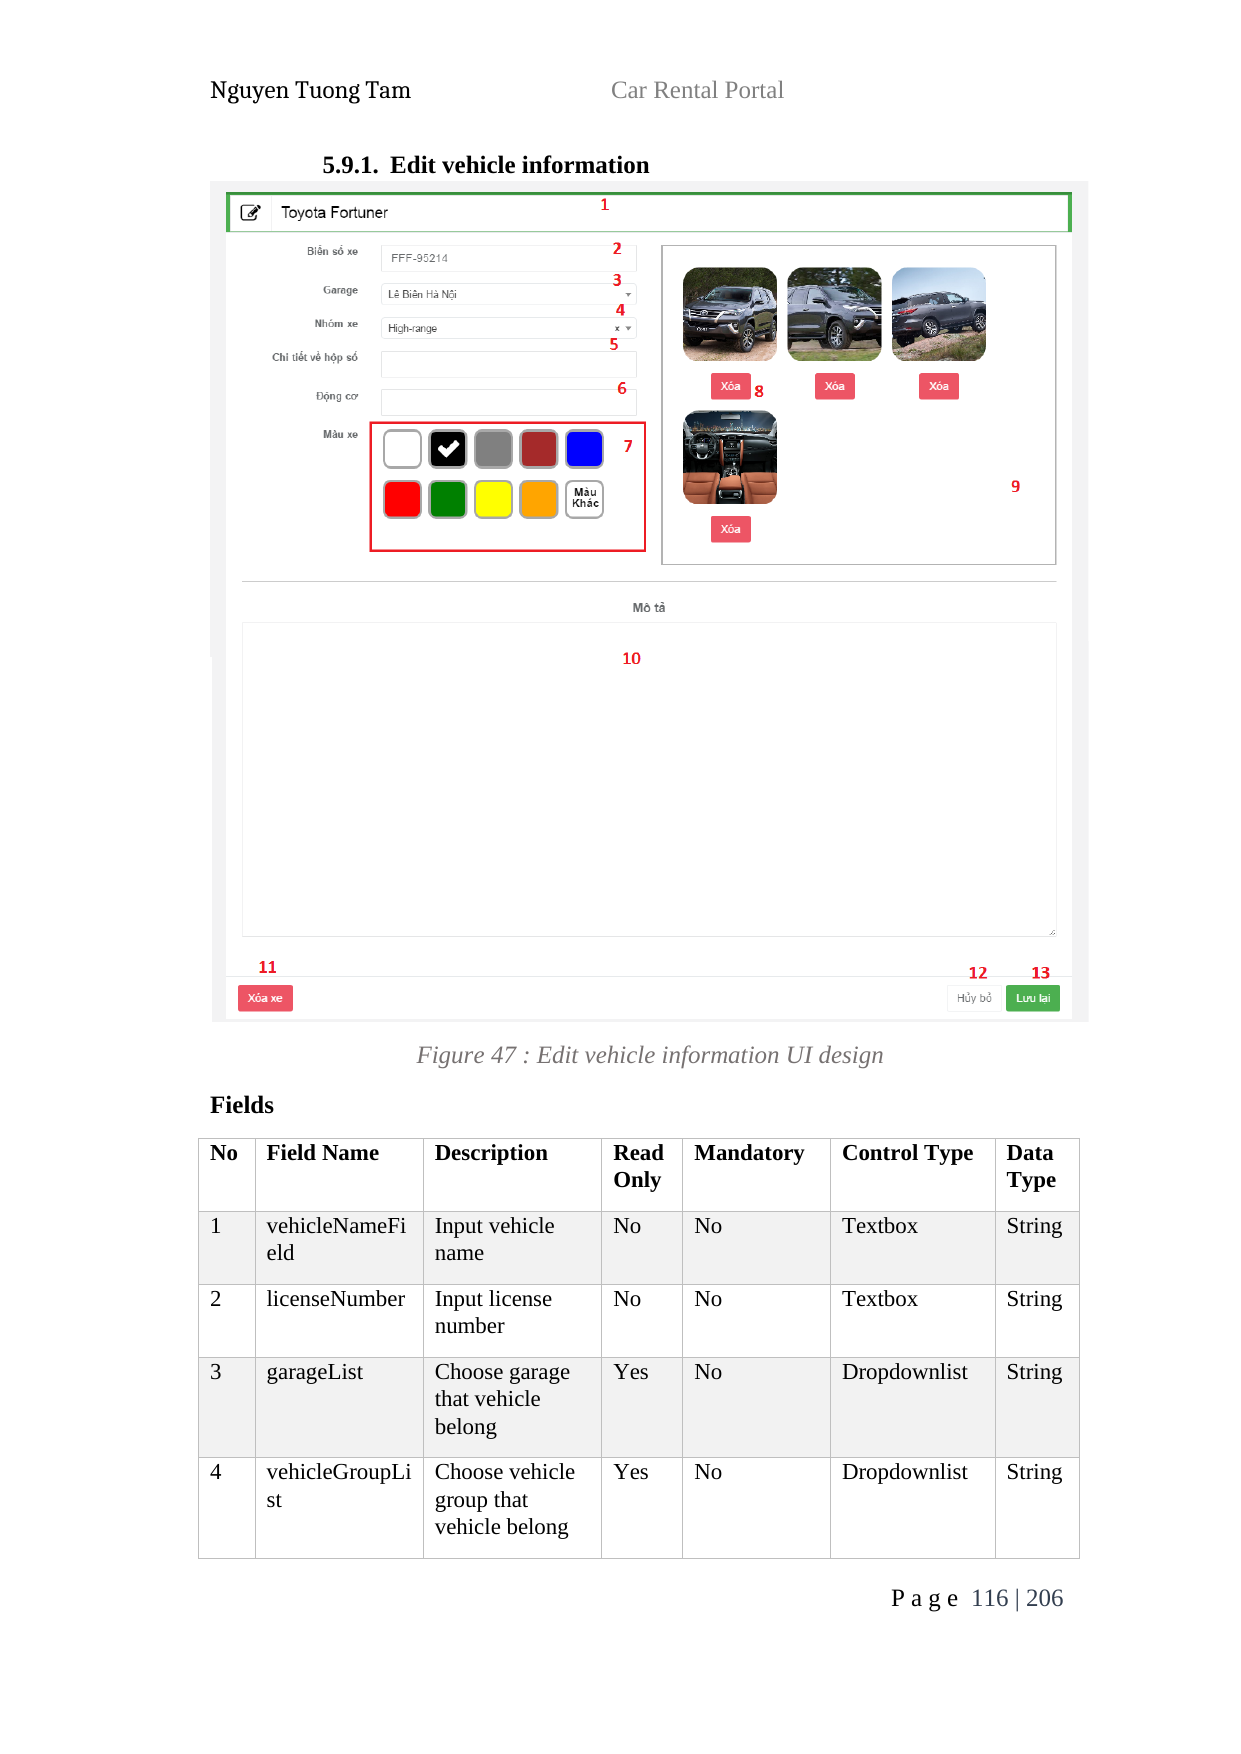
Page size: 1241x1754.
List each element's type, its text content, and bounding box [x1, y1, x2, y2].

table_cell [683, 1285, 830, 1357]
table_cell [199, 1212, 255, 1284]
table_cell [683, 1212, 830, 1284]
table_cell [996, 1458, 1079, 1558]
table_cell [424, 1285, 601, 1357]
text Fields [210, 1090, 1090, 1119]
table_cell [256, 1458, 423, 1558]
text Figure 47 : Edit vehicle information UI design [210, 1041, 1090, 1069]
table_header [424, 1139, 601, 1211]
picture [210, 181, 1089, 1022]
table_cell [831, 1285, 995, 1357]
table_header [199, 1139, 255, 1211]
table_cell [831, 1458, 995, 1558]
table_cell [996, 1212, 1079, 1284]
subtitle Edit vehicle information [322, 150, 1090, 179]
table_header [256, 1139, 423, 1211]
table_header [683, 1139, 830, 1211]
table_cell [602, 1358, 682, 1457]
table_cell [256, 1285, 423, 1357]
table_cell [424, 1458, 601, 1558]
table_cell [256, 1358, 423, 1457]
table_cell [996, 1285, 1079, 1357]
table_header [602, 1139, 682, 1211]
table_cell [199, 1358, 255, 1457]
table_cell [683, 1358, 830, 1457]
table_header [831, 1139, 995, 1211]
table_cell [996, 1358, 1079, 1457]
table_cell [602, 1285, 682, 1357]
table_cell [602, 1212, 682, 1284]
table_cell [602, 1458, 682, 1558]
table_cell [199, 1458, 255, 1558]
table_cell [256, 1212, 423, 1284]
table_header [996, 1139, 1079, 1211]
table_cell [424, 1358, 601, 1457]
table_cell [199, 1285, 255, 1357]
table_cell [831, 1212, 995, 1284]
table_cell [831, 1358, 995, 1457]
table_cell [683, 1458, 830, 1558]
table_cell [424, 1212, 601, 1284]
